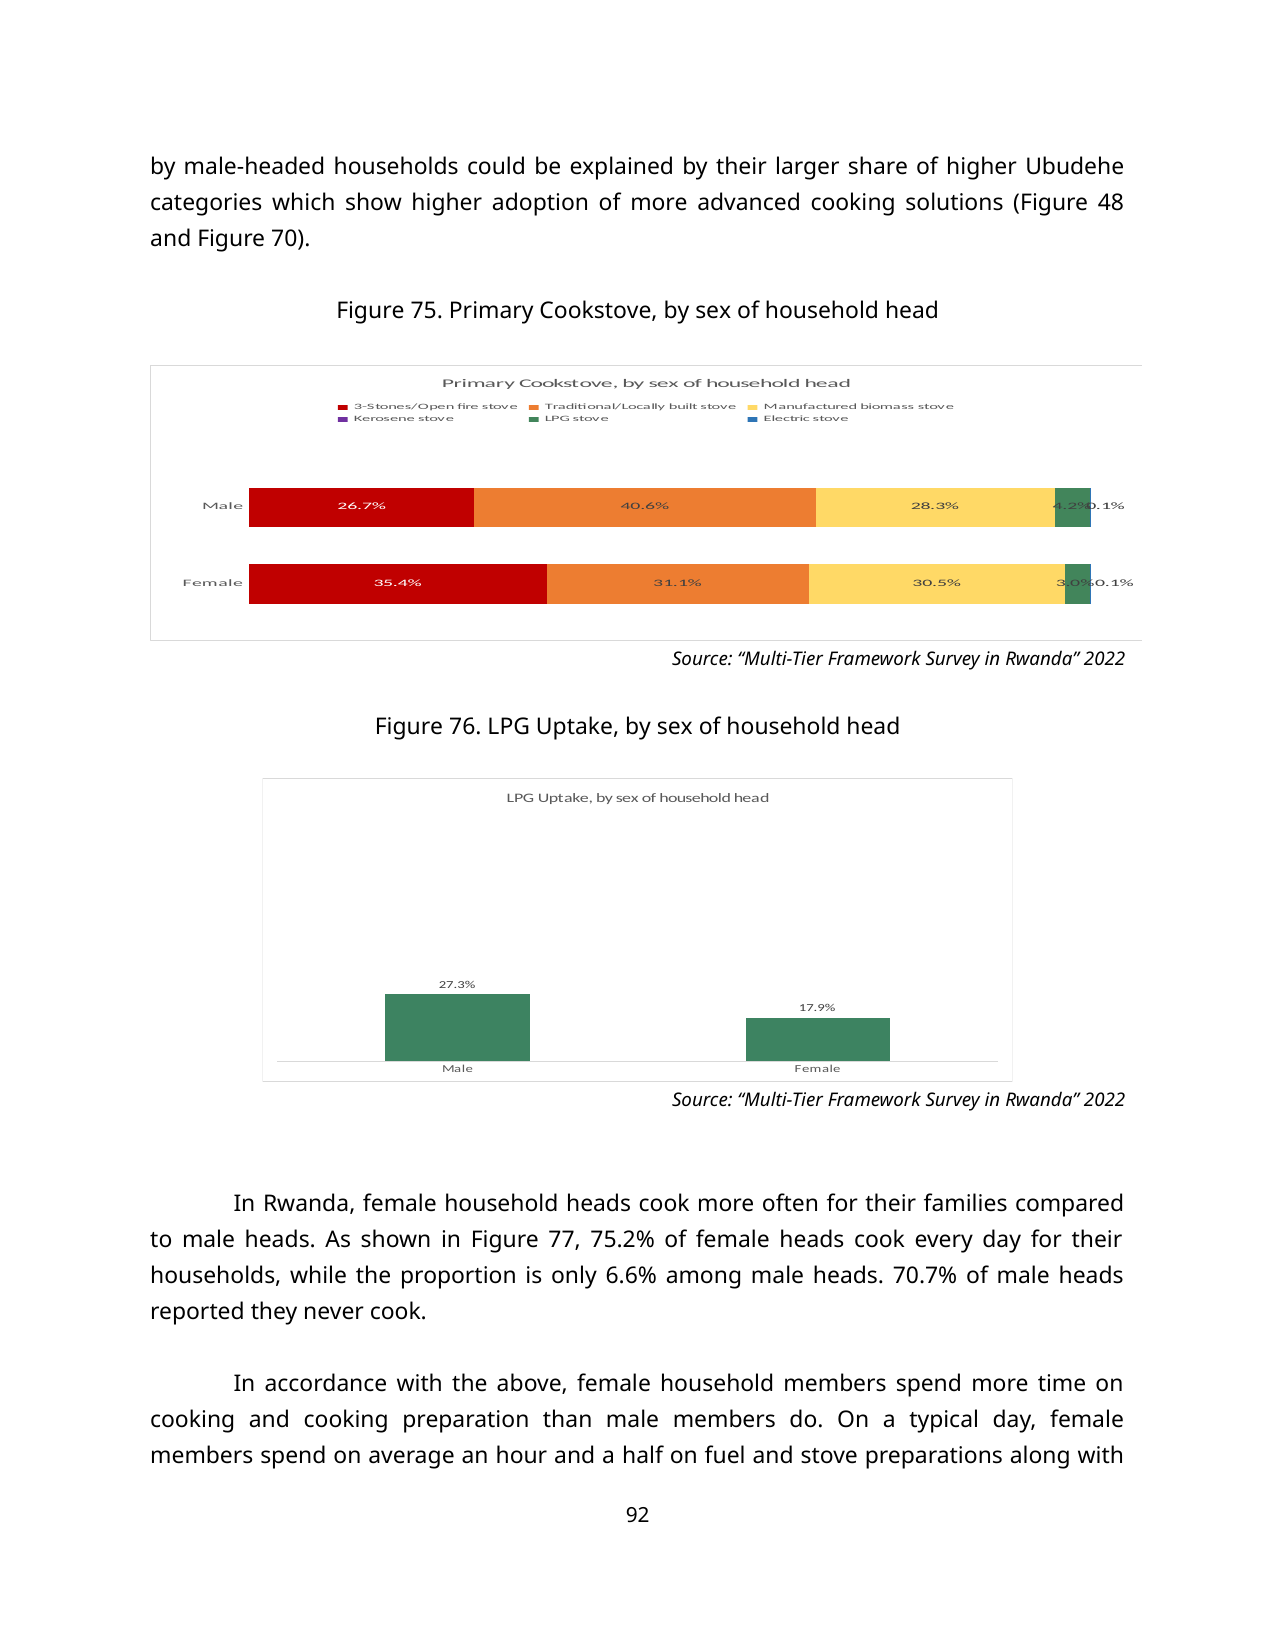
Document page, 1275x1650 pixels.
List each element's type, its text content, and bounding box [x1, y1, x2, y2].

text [150, 150, 1125, 253]
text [150, 1367, 1125, 1470]
text In Rwanda, female household heads cook more often for their families compared to male heads. As shown in Figure 77, 75.2% of female heads cook every day for their households, while the proportion is only 6.6% among male heads. 70.7% of male heads reported they never cook. [150, 1187, 1125, 1326]
text Source: “Multi-Tier Framework Survey in Rwanda” 2022 [150, 1086, 1125, 1111]
text Figure 76. LPG Uptake, by sex of household head [150, 710, 1125, 741]
text Source: “Multi-Tier Framework Survey in Rwanda” 2022 [150, 645, 1125, 670]
text Figure 75. Primary Cookstove, by sex of household head [150, 294, 1125, 325]
